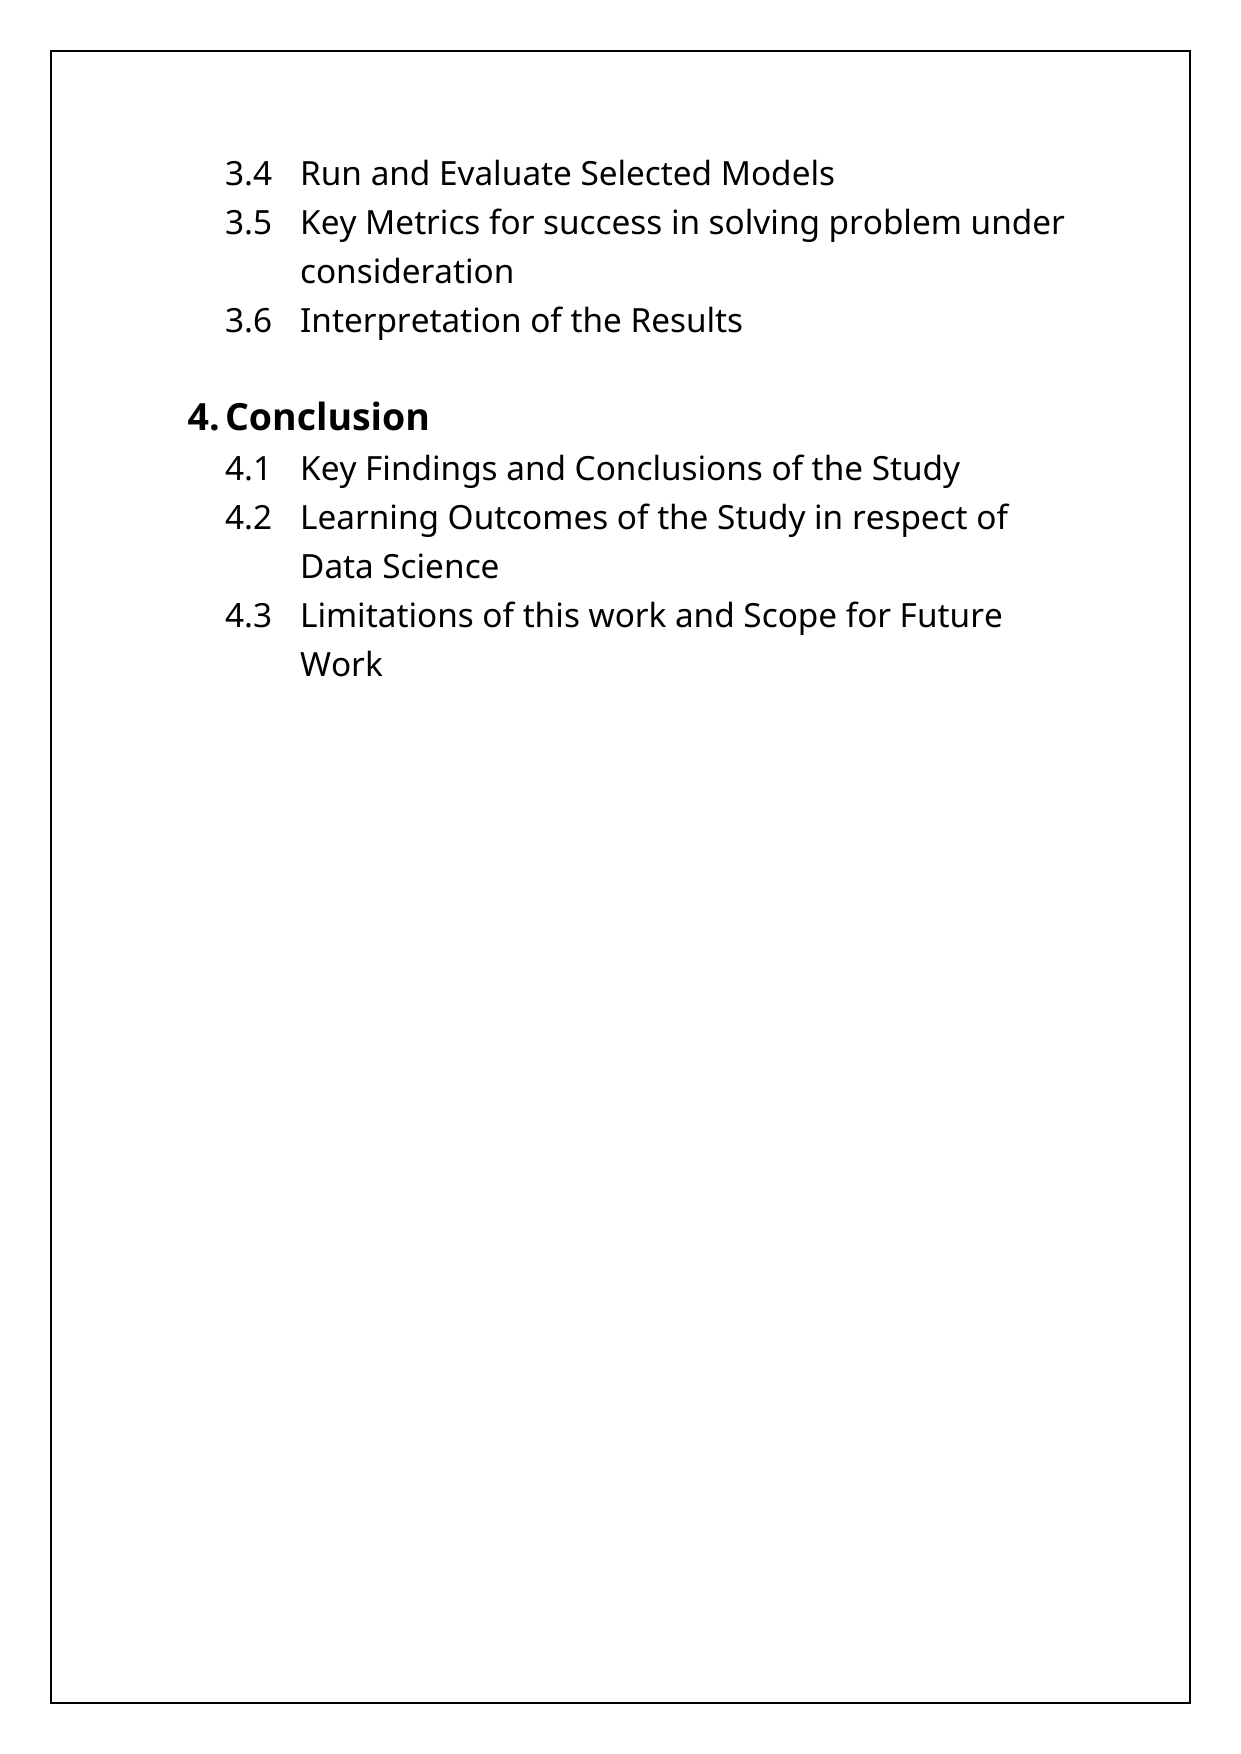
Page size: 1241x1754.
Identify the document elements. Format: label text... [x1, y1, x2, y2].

list Key Findings and Conclusions of the Study [225, 445, 1090, 490]
list Interpretation of the Results [225, 297, 1090, 342]
list Key Metrics for success in solving problem under consideration [225, 199, 1090, 293]
list Conclusion [187, 390, 1090, 441]
list Run and Evaluate Selected Models [225, 150, 1090, 195]
list Learning Outcomes of the Study in respect of Data Science [225, 494, 1090, 588]
list Limitations of this work and Scope for Future Work [225, 592, 1090, 686]
